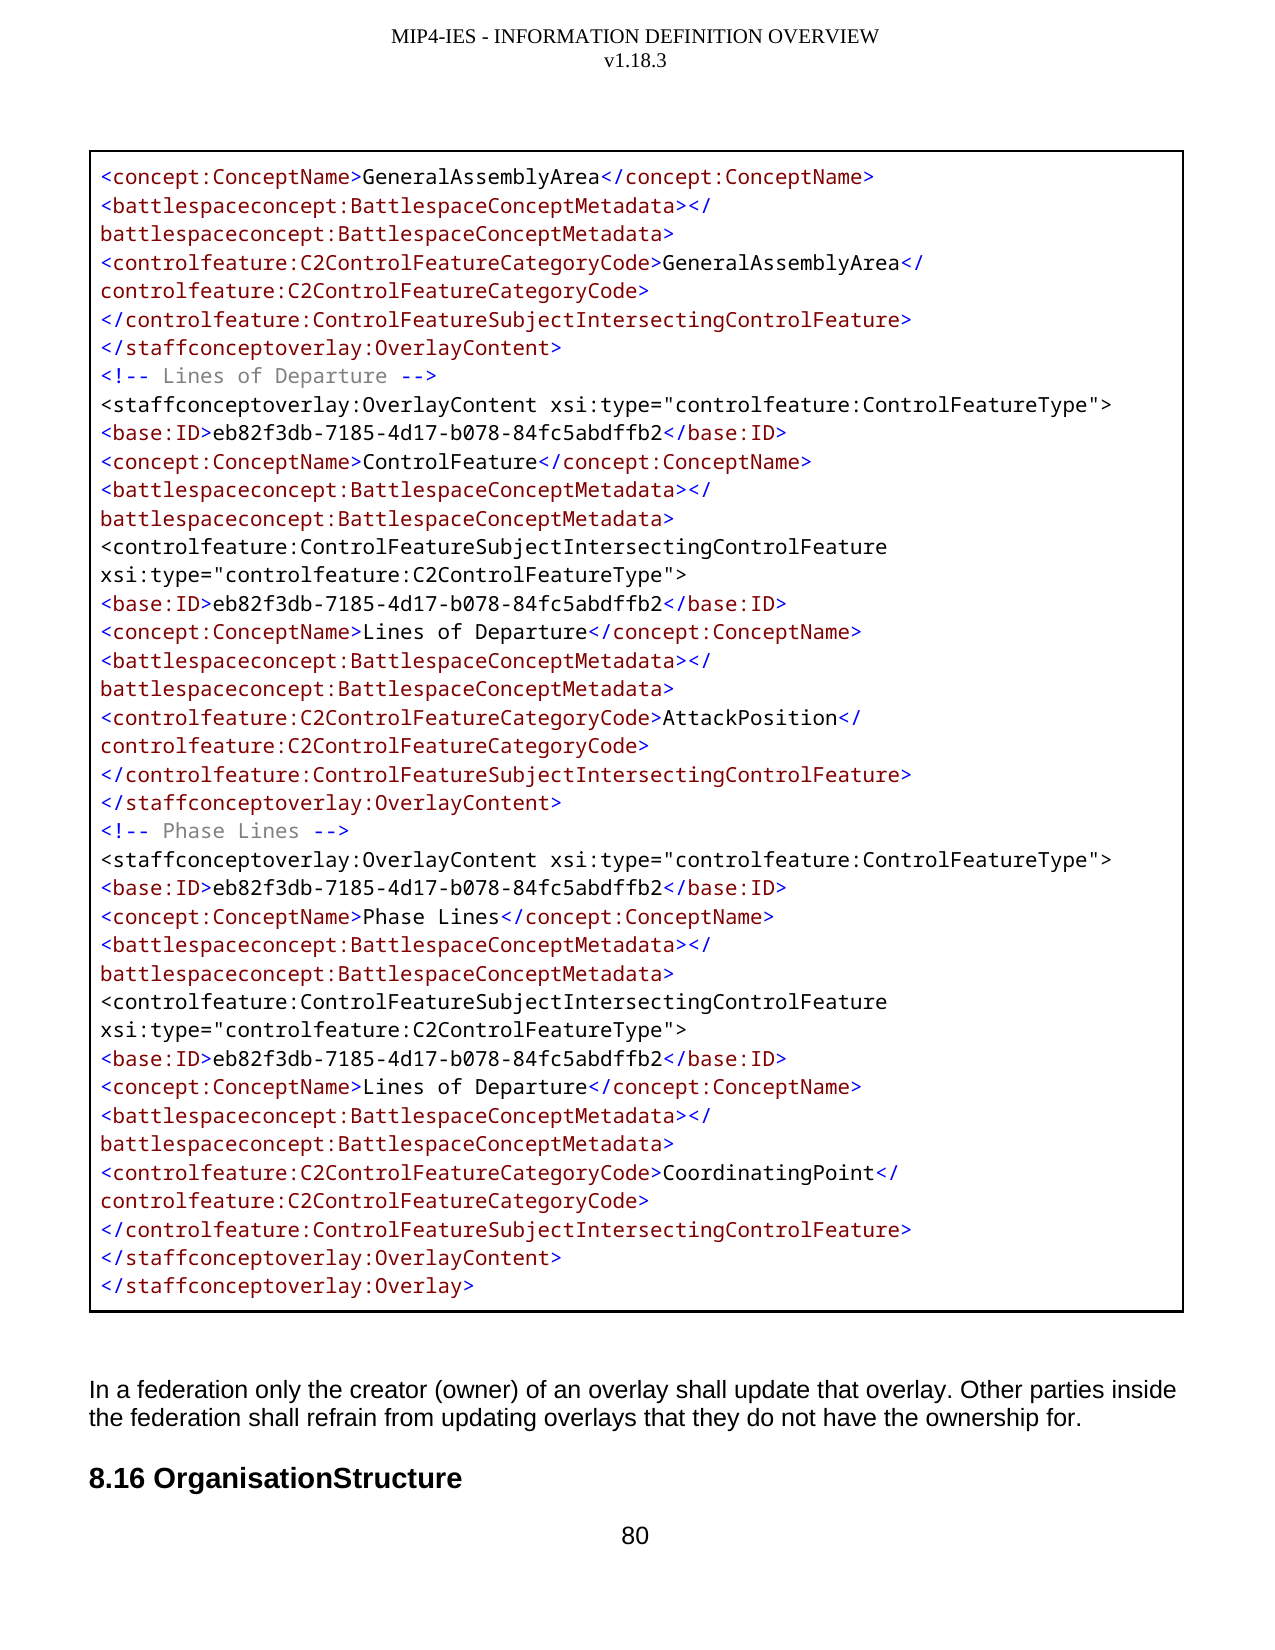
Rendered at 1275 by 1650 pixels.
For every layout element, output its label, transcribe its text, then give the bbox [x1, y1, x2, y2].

subtitle 8.16 OrganisationStructure [88, 1461, 1182, 1495]
text In a federation only the creator (owner) of an overlay shall update that overlay. Other parties inside the federation shall refrain from updating overlays that they do not have the ownership for. [88, 1375, 1182, 1432]
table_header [91, 152, 1182, 1310]
